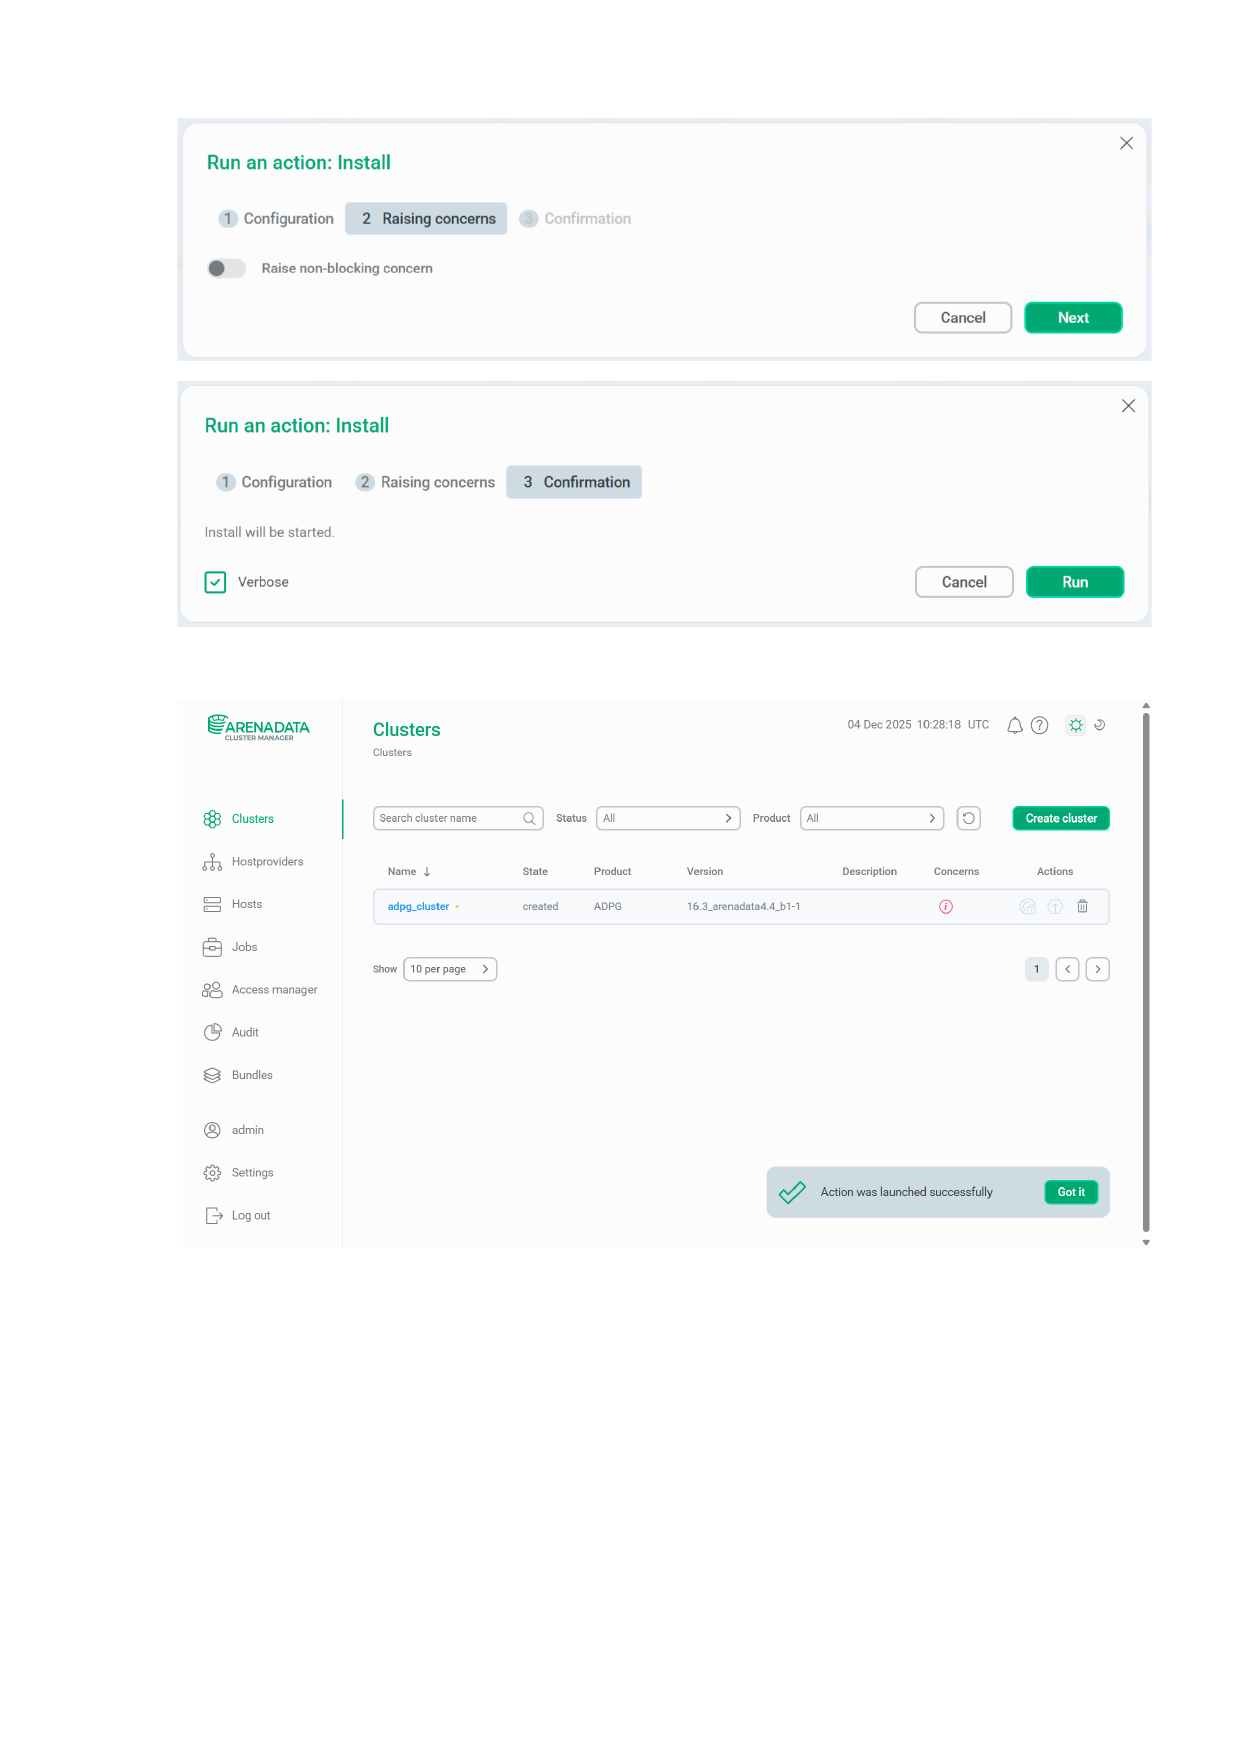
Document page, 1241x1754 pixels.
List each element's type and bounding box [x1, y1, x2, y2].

picture [177, 118, 1152, 361]
picture [177, 381, 1152, 627]
picture [177, 699, 1152, 1248]
